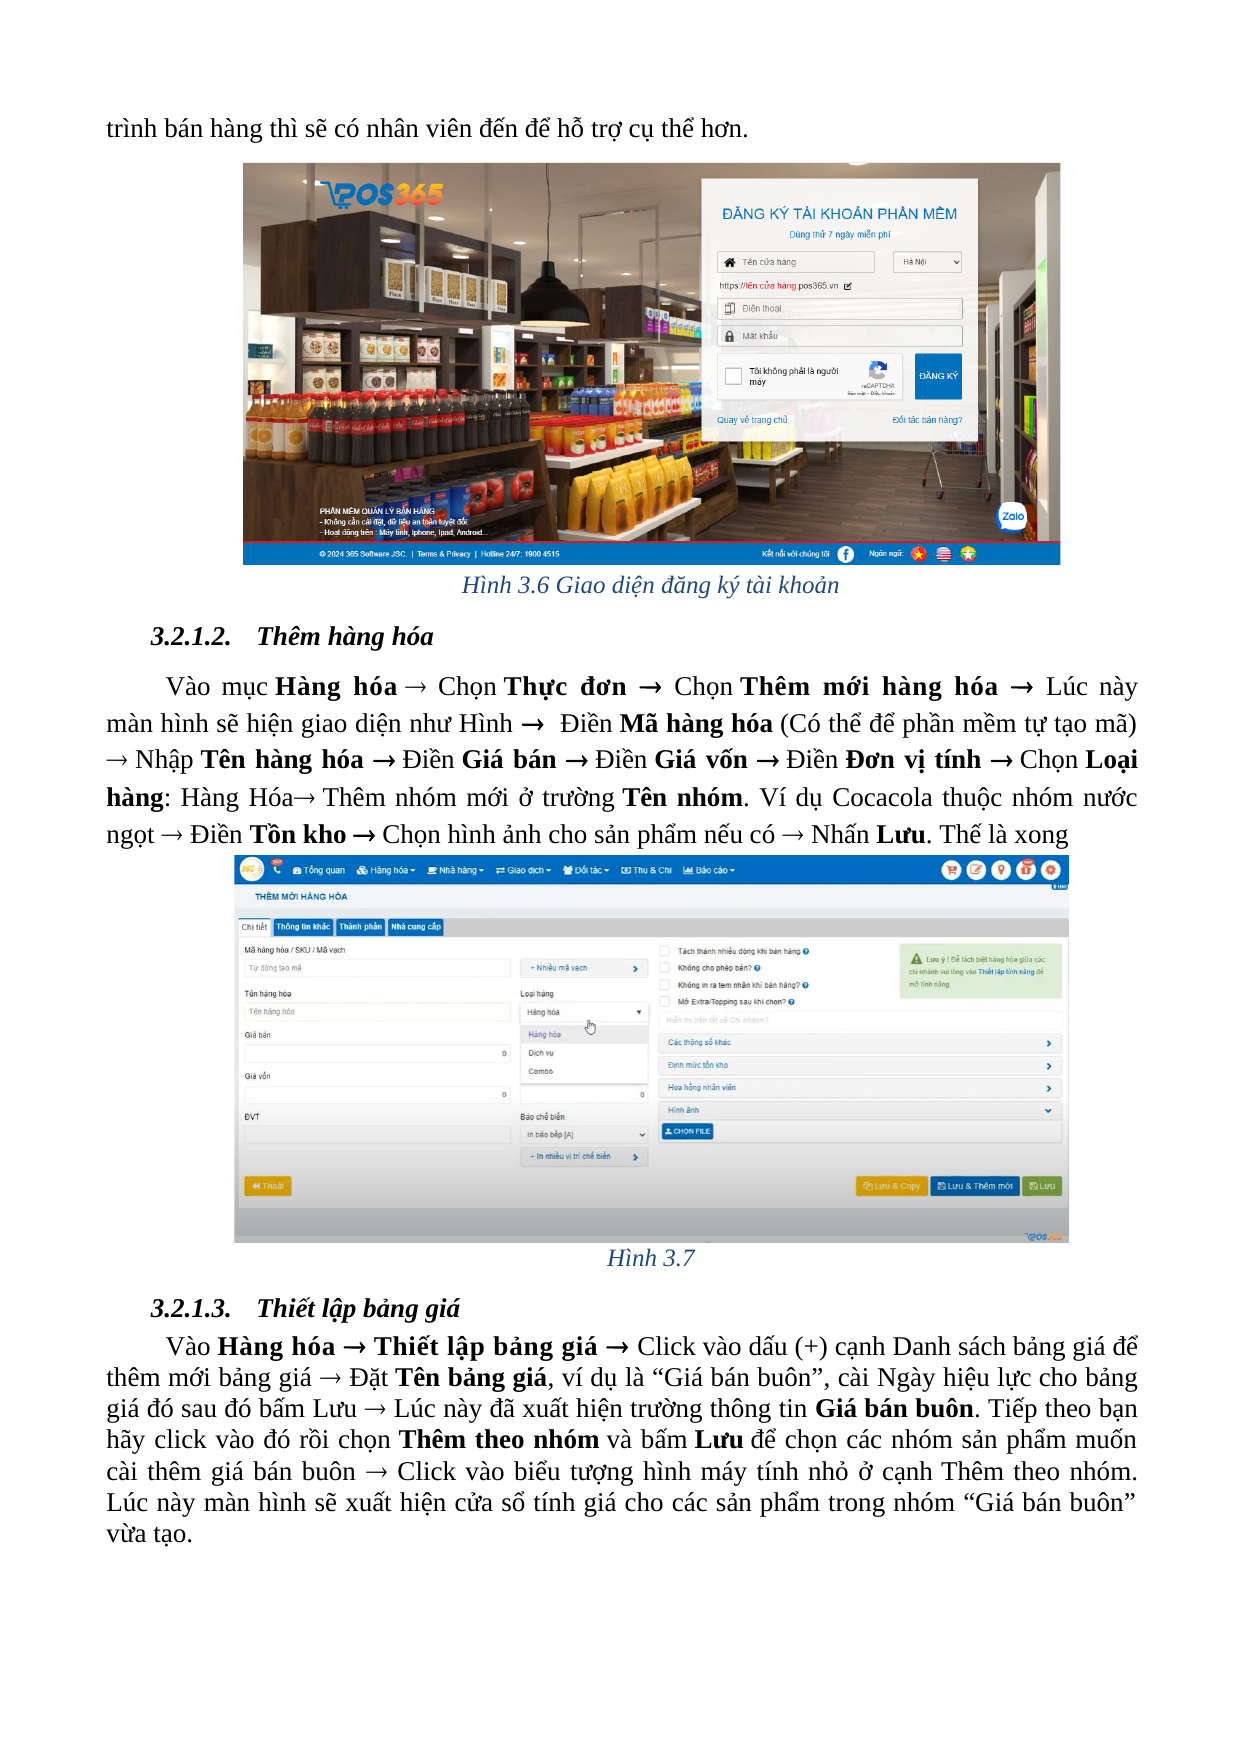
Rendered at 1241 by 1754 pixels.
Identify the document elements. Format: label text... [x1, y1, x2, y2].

text Vào Hàng hóa Thiết lập bảng giá Click vào dấu (+) cạnh Danh sách bảng giá để thêm mới bảng giá Đặt Tên bảng giá, ví dụ là “Giá bán buôn”, cài Ngày hiệu lực cho bảng giá đó sau đó bấm Lưu Lúc này đã xuất hiện trường thông tin Giá bán buôn. Tiếp theo bạn hãy click vào đó rồi chọn Thêm theo nhóm và bấm Lưu để chọn các nhóm sản phẩm muốn cài thêm giá bán buôn Click vào biểu tượng hình máy tính nhỏ ở cạnh Thêm theo nhóm. Lúc này màn hình sẽ xuất hiện cửa sổ tính giá cho các sản phẩm trong nhóm “Giá bán buôn” vừa tạo. [106, 1330, 1138, 1548]
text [106, 112, 1138, 144]
text Vào mục Hàng hóa Chọn Thực đơn Chọn Thêm mới hàng hóa Lúc này màn hình sẽ hiện giao diện như Hình Điền Mã hàng hóa (Có thể để phần mềm tự tạo mã) Nhập Tên hàng hóa Điền Giá bán Điền Giá vốn Điền Đơn vị tính Chọn Loại hàng: Hàng Hóa Thêm nhóm mới ở trường Tên nhóm. Ví dụ Cocacola thuộc nhóm nước ngọt Điền Tồn kho Chọn hình ảnh cho sản phẩm nếu có Nhấn Lưu. Thế là xong [106, 670, 1138, 849]
subtitle Thêm hàng hóa [92, 620, 1138, 651]
picture [234, 855, 1070, 1243]
picture [243, 162, 1061, 565]
subtitle Thiết lập bảng giá [92, 1292, 1138, 1324]
